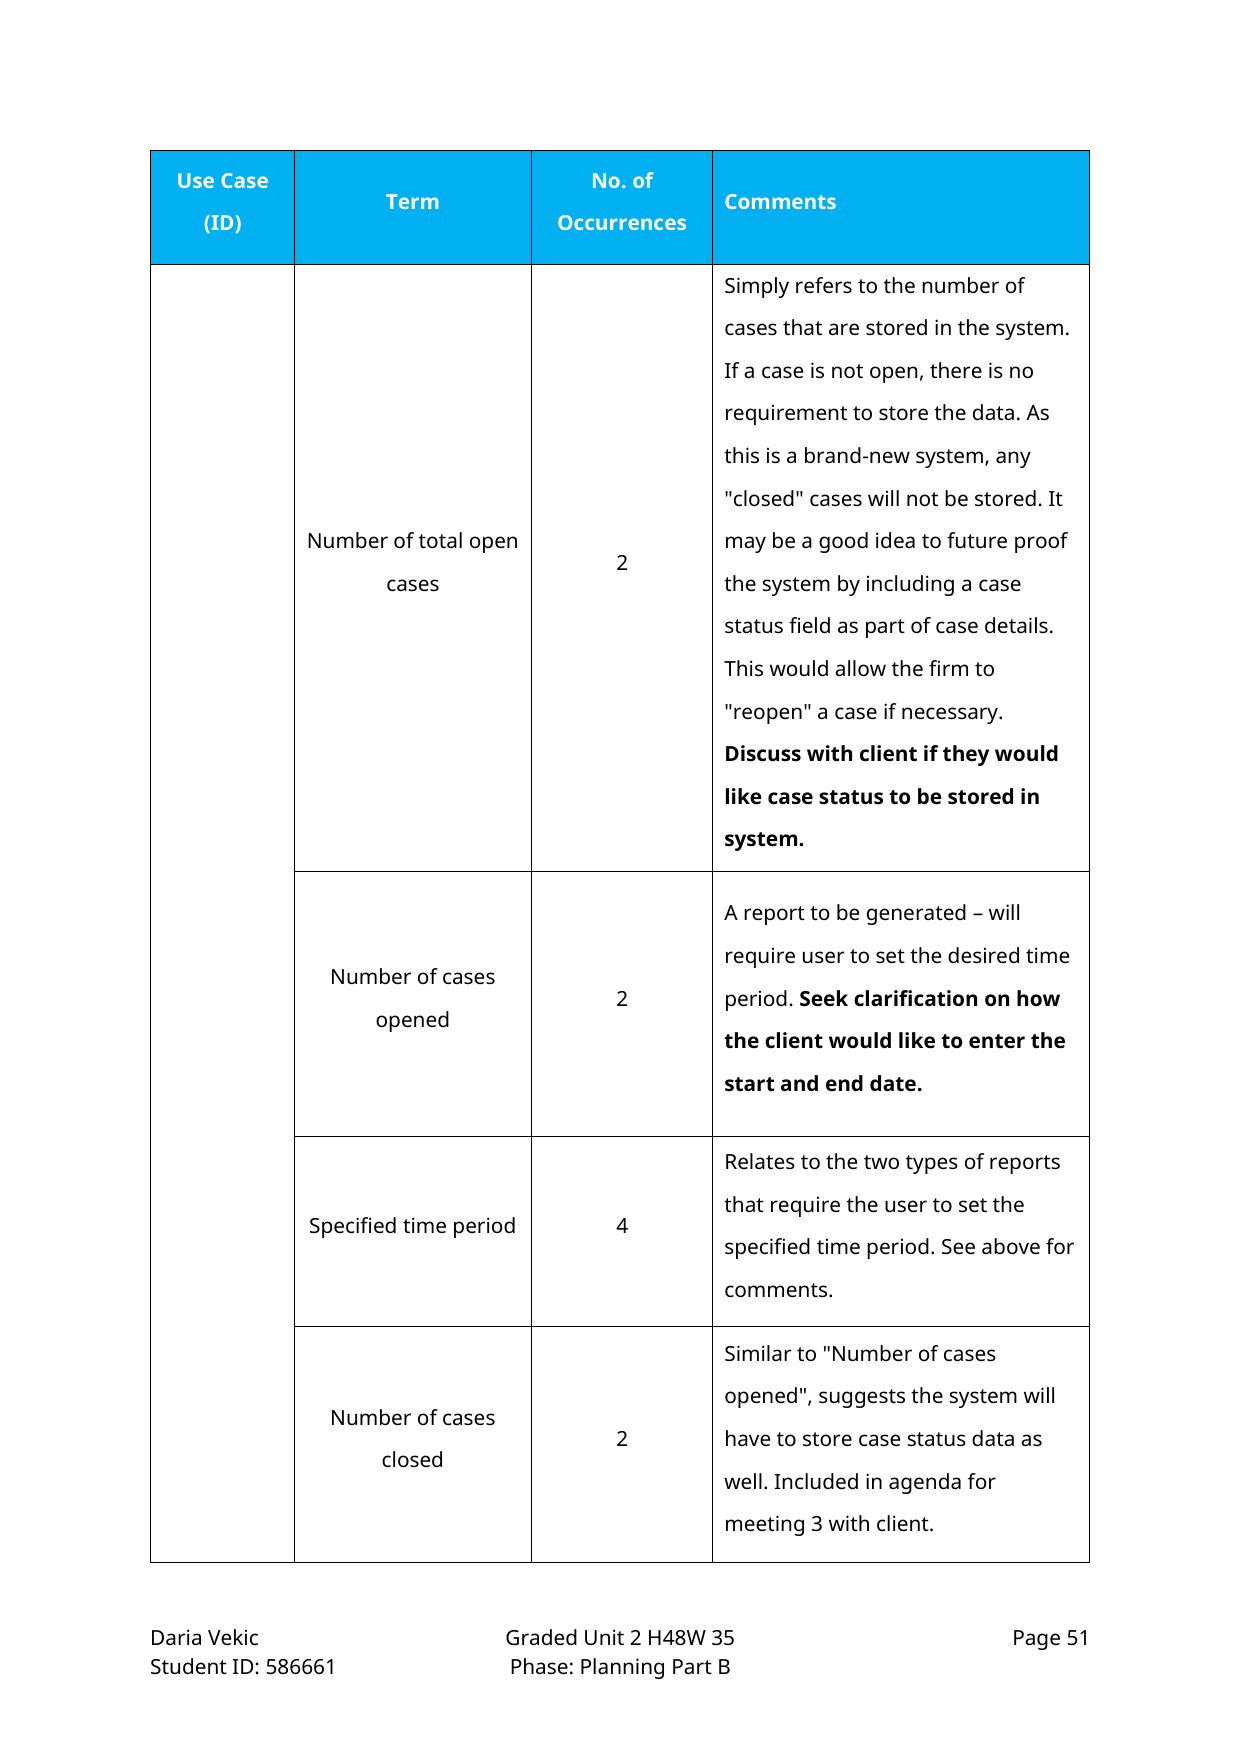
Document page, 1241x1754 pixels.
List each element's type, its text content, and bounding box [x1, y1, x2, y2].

table_header No. of Occurrences [532, 151, 712, 264]
table_cell 4 [532, 1137, 712, 1326]
table_header Comments [713, 151, 1089, 264]
table_cell Similar to "Number of cases opened", suggests the system will have to store case status data as well. Included in agenda for meeting 3 with client. [713, 1327, 1089, 1562]
table_cell Number of total open cases [295, 265, 531, 871]
table_cell Number of cases closed [295, 1327, 531, 1562]
table_cell Simply refers to the number of cases that are stored in the system. If a case is not open, there is no requirement to store the data. As this is a brand-new system, any "closed" cases will not be stored. It may be a good idea to future proof the system by including a case status field as part of case details. This would allow the firm to "reopen" a case if necessary. Discuss with client if they would like case status to be stored in system. [713, 265, 1089, 871]
table_cell Specified time period [295, 1137, 531, 1326]
table_cell Relates to the two types of reports that require the user to set the specified time period. See above for comments. [713, 1137, 1089, 1326]
table_header Term [295, 151, 531, 264]
table_header Use Case (ID) [151, 151, 294, 264]
table_cell A report to be generated – will require user to set the desired time period. Seek clarification on how the client would like to enter the start and end date. [713, 872, 1089, 1136]
table_cell 2 [532, 872, 712, 1136]
table_cell Number of cases opened [295, 872, 531, 1136]
table_cell 2 [532, 1327, 712, 1562]
table_cell 2 [532, 265, 712, 871]
